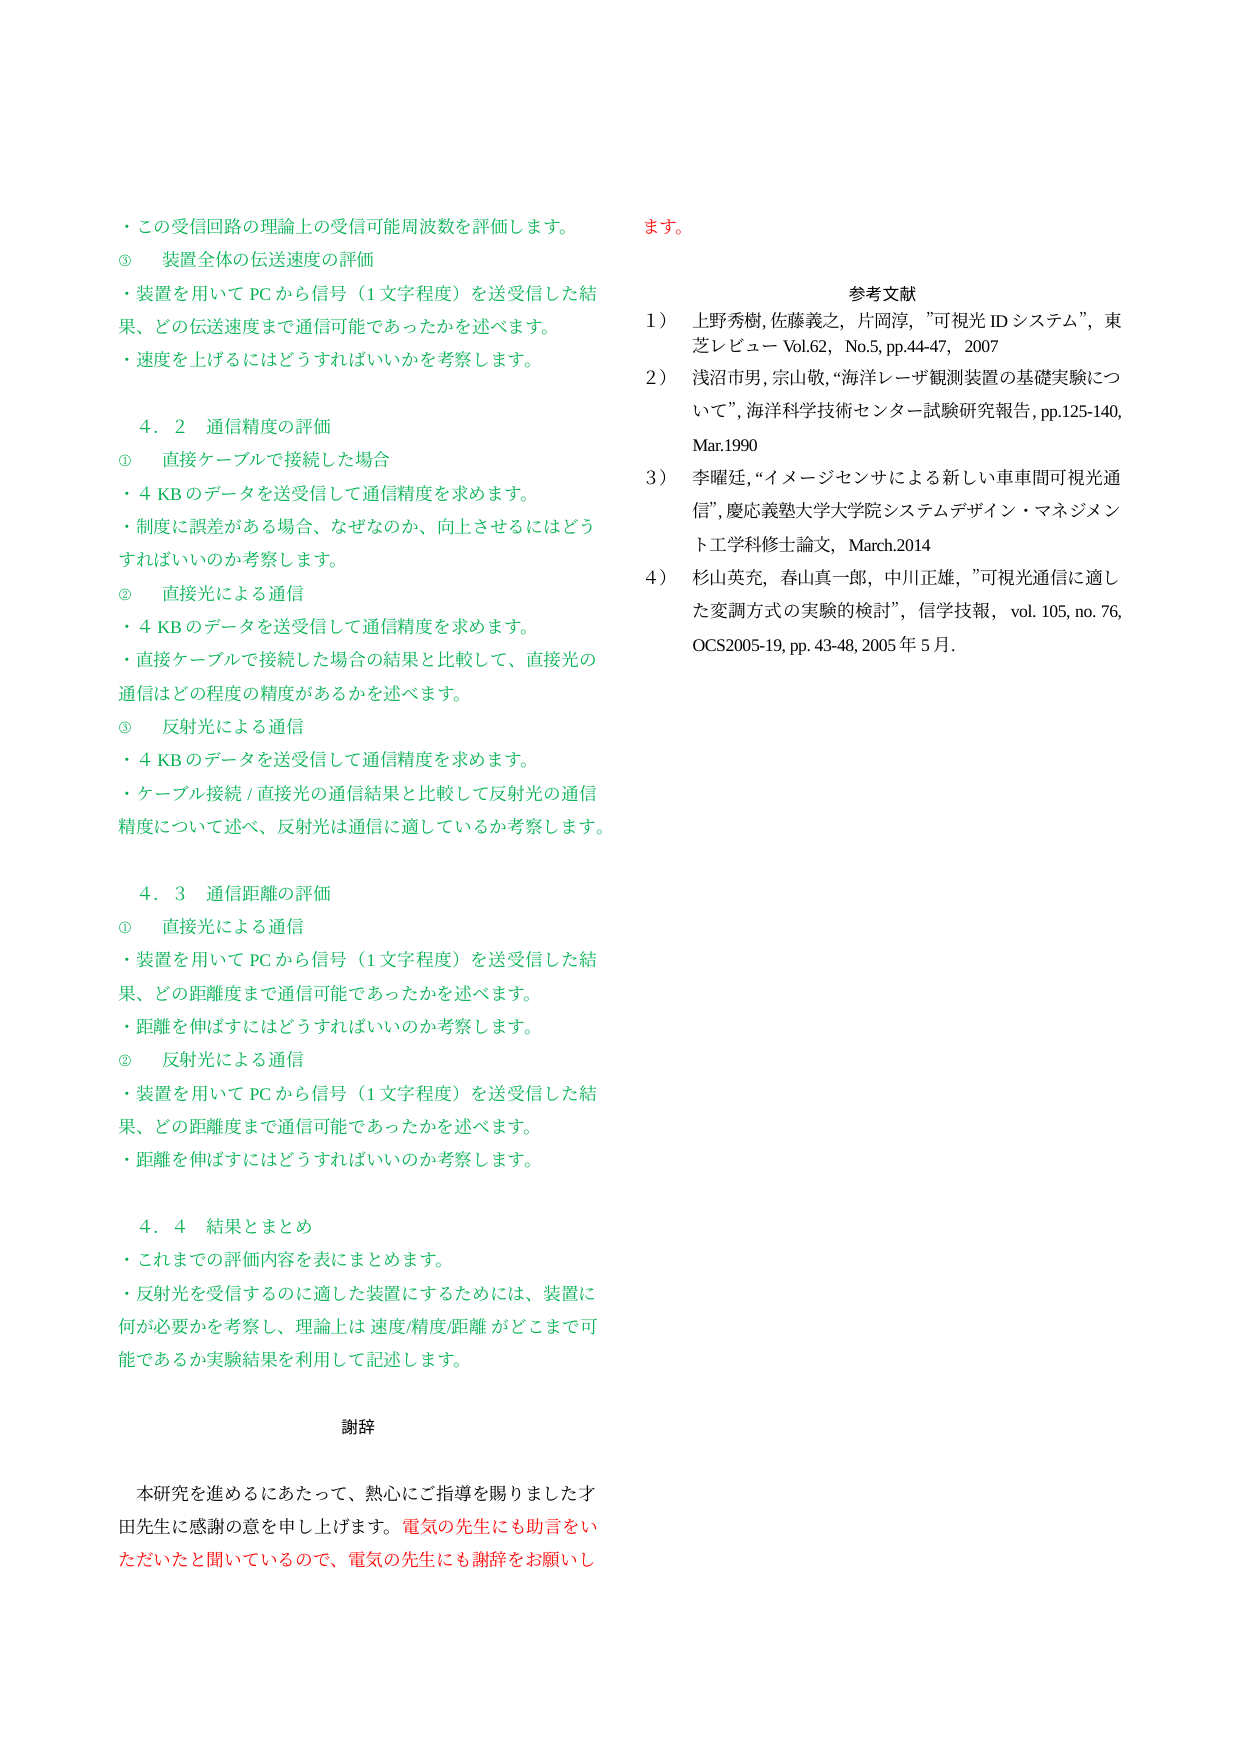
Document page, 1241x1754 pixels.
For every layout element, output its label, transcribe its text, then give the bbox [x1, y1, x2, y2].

list 上野秀樹, 佐藤義之，片岡淳，”可視光IDシステム”，東芝レビューVol.62，No.5, pp.44-47，2007 [642, 307, 1122, 358]
text ・制度に誤差がある場合、なぜなのか、向上させるにはどうすればいいのか考察します。 [118, 507, 598, 573]
text 本研究を進めるにあたって、熱心にご指導を賜りました才田先生に感謝の意を申し上げます。電気の先生にも助言をいただいたと聞いているので、電気の先生にも謝辞をお願いします。 [118, 1473, 598, 1573]
text ・装置を用いてPCから信号（1文字程度）を送受信した結果、どの距離度まで通信可能であったかを述べます。 [118, 940, 598, 1007]
text ・装置を用いてPCから信号（1文字程度）を送受信した結果、どの距離度まで通信可能であったかを述べます。 [118, 1073, 598, 1140]
list 反射光による通信 [118, 1040, 598, 1073]
text ・４KBのデータを送受信して通信精度を求めます。 [118, 740, 598, 773]
list 杉山英充，春山真一郎，中川正雄，”可視光通信に適した変調方式の実験的検討”，信学技報，vol. 105, no. 76, OCS2005-19, pp. 43-48, 2005年5月. [642, 558, 1122, 658]
text ・４KBのデータを送受信して通信精度を求めます。 [118, 607, 598, 640]
text ・ケーブル接続 / 直接光の通信結果と比較して反射光の通信精度について述べ、反射光は通信に適しているか考察します。 [118, 773, 598, 840]
list 浅沼市男, 宗山敬, “海洋レーザ観測装置の基礎実験について”, 海洋科学技術センター試験研究報告, pp.125-140, Mar.1990 [642, 358, 1122, 458]
list 装置全体の伝送速度の評価 [118, 240, 598, 273]
text ４．３ 通信距離の評価 [118, 873, 598, 907]
list 李曜廷, “イメージセンサによる新しい車車間可視光通信”, 慶応義塾大学大学院システムデザイン・マネジメント工学科修士論文，March.2014 [642, 458, 1122, 558]
text ・距離を伸ばすにはどうすればいいのか考察します。 [118, 1140, 598, 1173]
text ・直接ケーブルで接続した場合の結果と比較して、直接光の通信はどの程度の精度があるかを述べます。 [118, 640, 598, 707]
text ・これまでの評価内容を表にまとめます。 [118, 1240, 598, 1273]
text ・この受信回路の理論上の受信可能周波数を評価します。 [118, 207, 598, 240]
text 本研究を進めるにあたって、熱心にご指導を賜りました才田先生に感謝の意を申し上げます。電気の先生にも助言をいただいたと聞いているので、電気の先生にも謝辞をお願いします。 [642, 207, 1122, 240]
text ・反射光を受信するのに適した装置にするためには、装置に何が必要かを考察し、理論上は 速度/精度/距離 がどこまで可能であるか実験結果を利用して記述します。 [118, 1273, 598, 1373]
list 反射光による通信 [118, 707, 598, 740]
text ・距離を伸ばすにはどうすればいいのか考察します。 [118, 1007, 598, 1040]
list 直接光による通信 [118, 907, 598, 940]
list 直接光による通信 [118, 573, 598, 607]
subtitle 参考文献 [642, 273, 1122, 307]
list 直接ケーブルで接続した場合 [118, 440, 598, 473]
text ・４KBのデータを送受信して通信精度を求めます。 [118, 473, 598, 507]
text ４．４ 結果とまとめ [118, 1207, 598, 1240]
subtitle 謝辞 [118, 1407, 598, 1440]
text ４．２ 通信精度の評価 [118, 407, 598, 440]
text ・装置を用いてPCから信号（1文字程度）を送受信した結果、どの伝送速度まで通信可能であったかを述べます。 [118, 273, 598, 340]
text ・速度を上げるにはどうすればいいかを考察します。 [118, 340, 598, 373]
